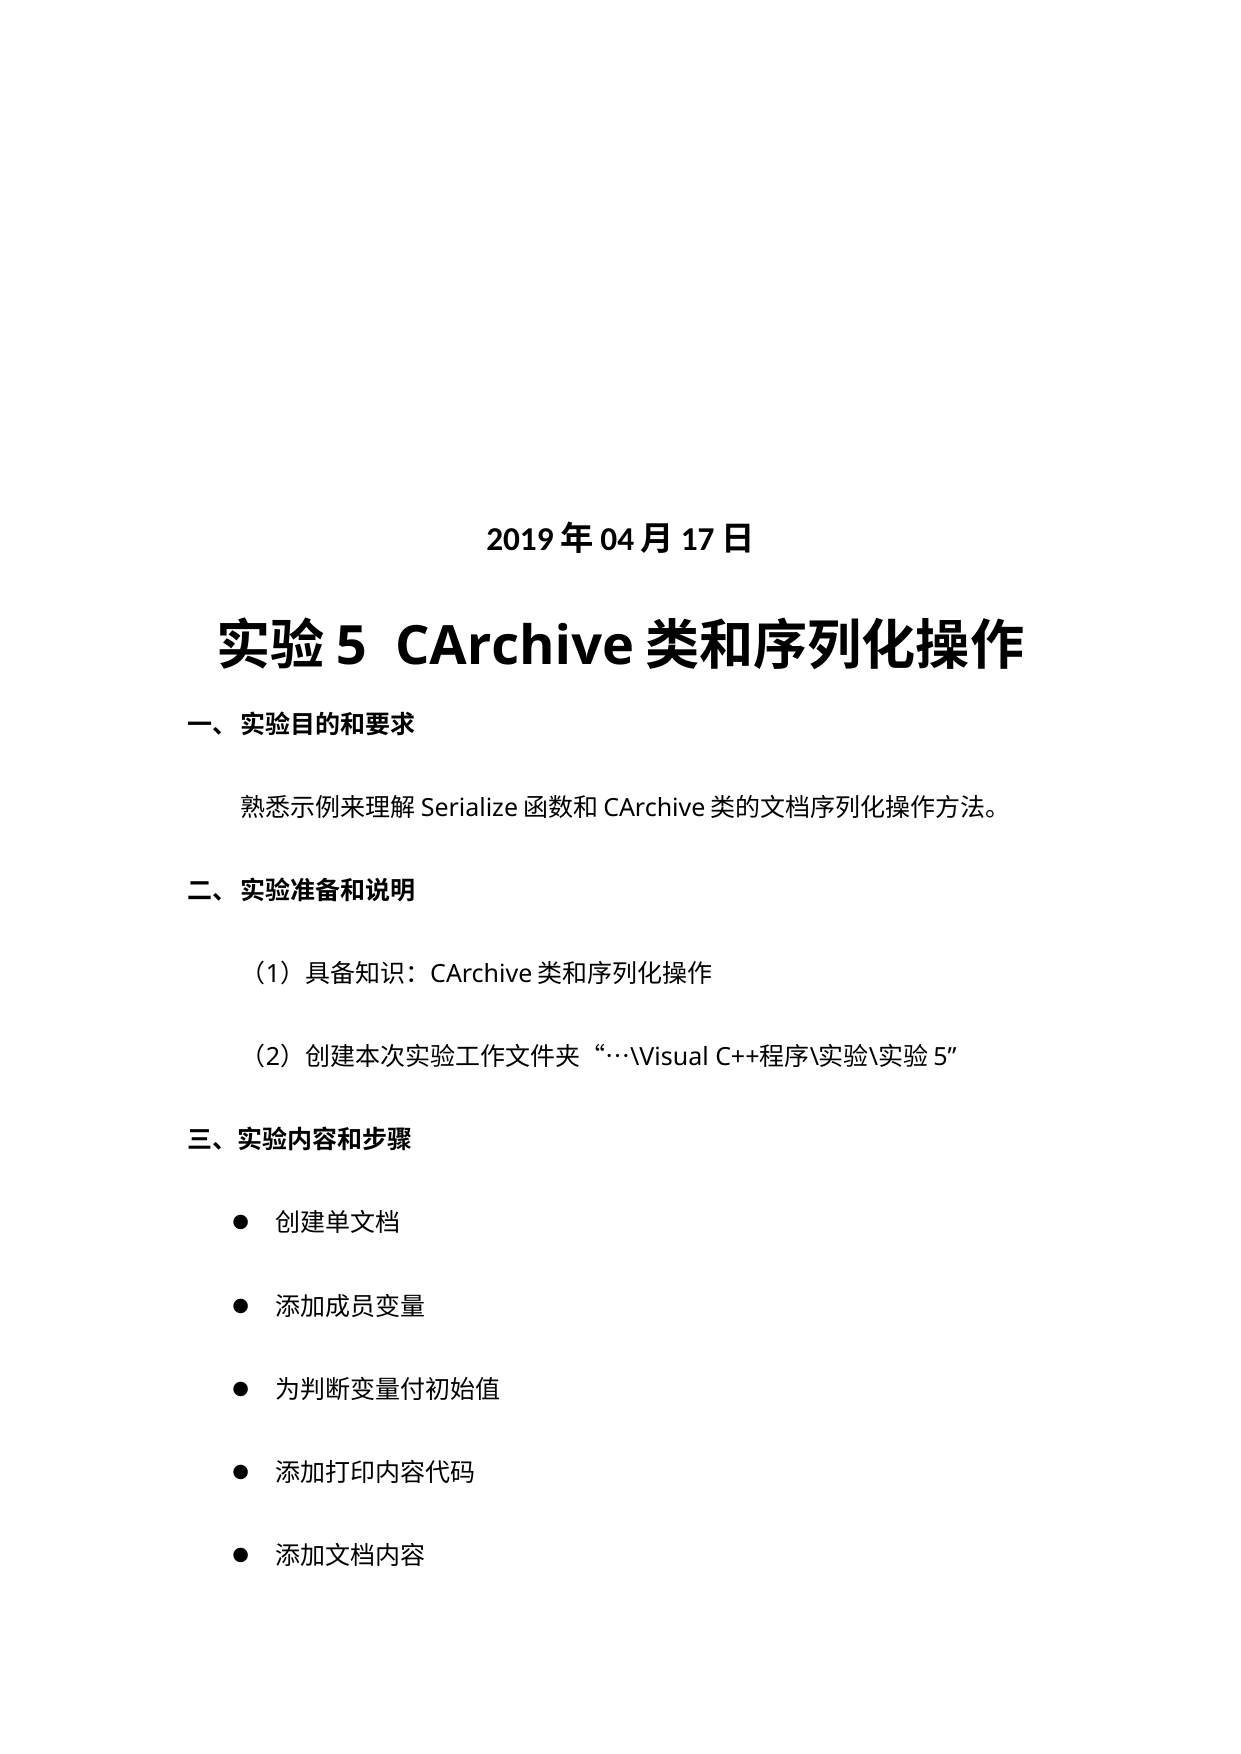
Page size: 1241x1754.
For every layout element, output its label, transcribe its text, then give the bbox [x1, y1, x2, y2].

list 添加成员变量 [231, 1272, 1053, 1337]
list 为判断变量付初始值 [231, 1355, 1053, 1420]
list （1）具备知识：CArchive类和序列化操作 [241, 939, 1053, 1004]
list 添加打印内容代码 [231, 1438, 1053, 1503]
list 熟悉示例来理解Serialize函数和CArchive类的文档序列化操作方法。 [241, 773, 1053, 838]
list 创建单文档 [231, 1188, 1053, 1253]
text 2019年04月17日 [187, 503, 1053, 568]
list 添加文档内容 [231, 1521, 1053, 1586]
list 实验目的和要求 [187, 690, 1053, 755]
list （2）创建本次实验工作文件夹“…\Visual C++程序\实验\实验5” [241, 1022, 1053, 1087]
text 实验5 CArchive类和序列化操作 [187, 592, 1053, 690]
text 三、实验内容和步骤 [187, 1105, 1053, 1170]
list 实验准备和说明 [187, 856, 1053, 921]
